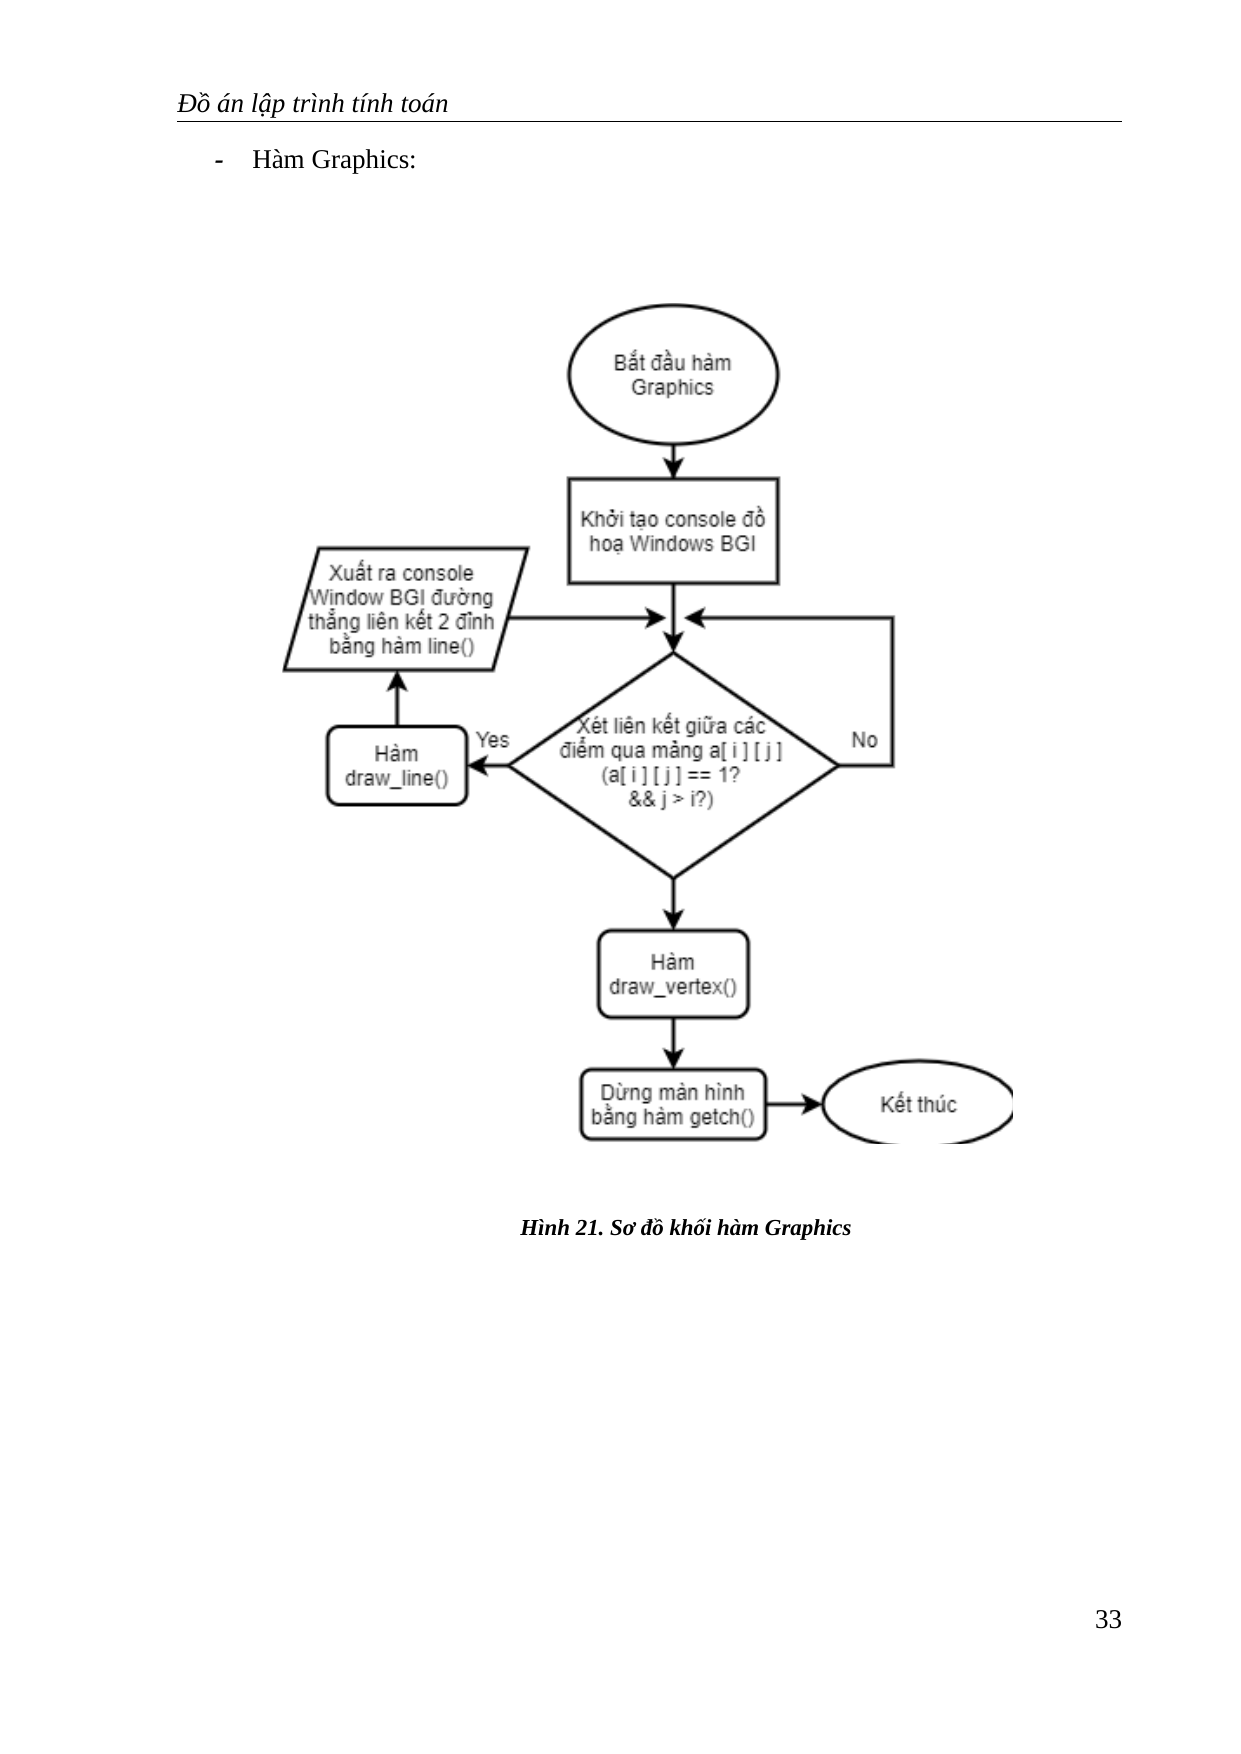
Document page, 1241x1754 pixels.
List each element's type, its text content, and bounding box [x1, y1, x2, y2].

picture [282, 303, 1013, 1144]
text Hình 21. Sơ đồ khối hàm Graphics [177, 1214, 1122, 1241]
list Hàm Graphics: [214, 143, 1122, 175]
